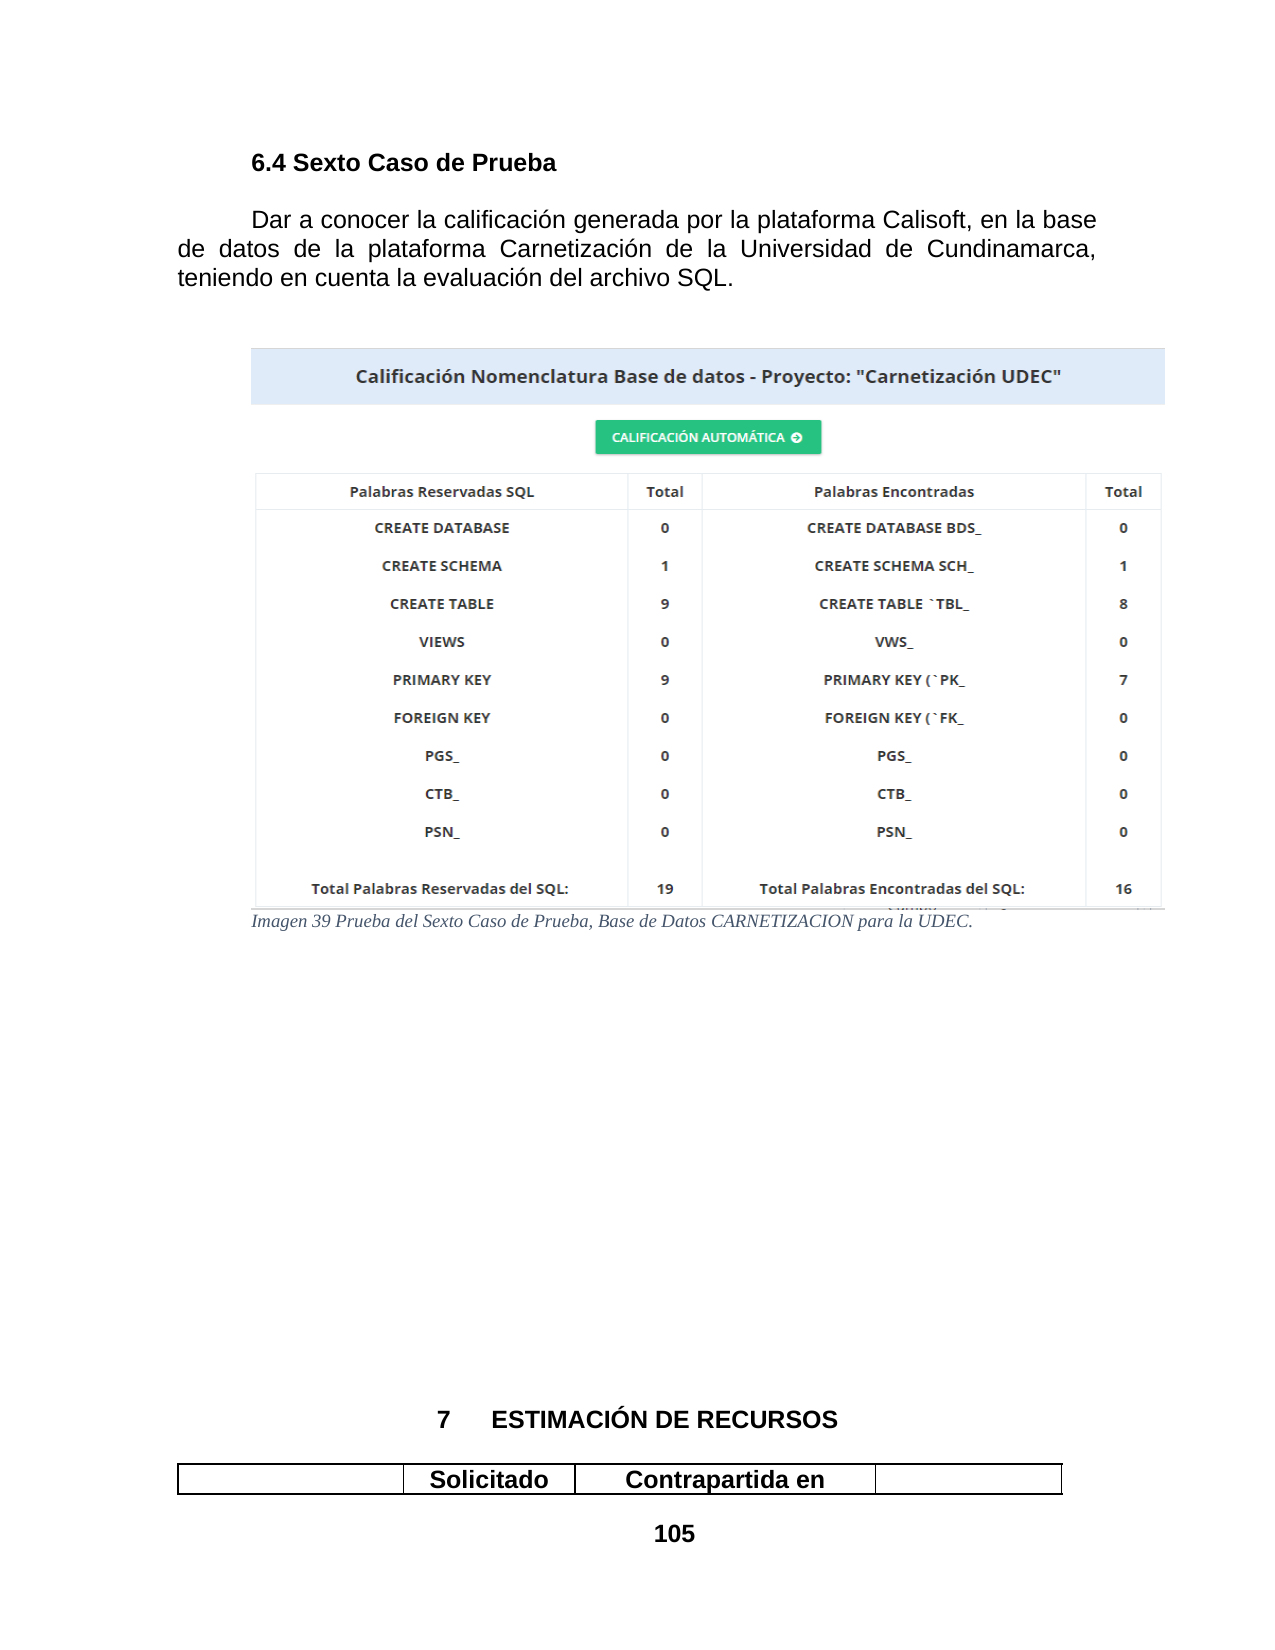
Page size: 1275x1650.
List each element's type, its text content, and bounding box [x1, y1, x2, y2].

text Dar a conocer la calificación generada por la plataforma Calisoft, en la base de datos de la plataforma Carnetización de la Universidad de Cundinamarca, teniendo en cuenta la evaluación del archivo SQL. [177, 205, 1098, 291]
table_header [576, 1465, 875, 1493]
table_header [404, 1465, 574, 1493]
subtitle ESTIMACIÓN DE RECURSOS [177, 1406, 1098, 1434]
text Imagen 39 Prueba del Sexto Caso de Prueba, Base de Datos CARNETIZACION para la UDEC. [177, 910, 1098, 931]
table_header [876, 1465, 1061, 1493]
subtitle 6.4 Sexto Caso de Prueba [177, 148, 1098, 176]
picture [251, 348, 1165, 910]
table_header [179, 1465, 403, 1493]
